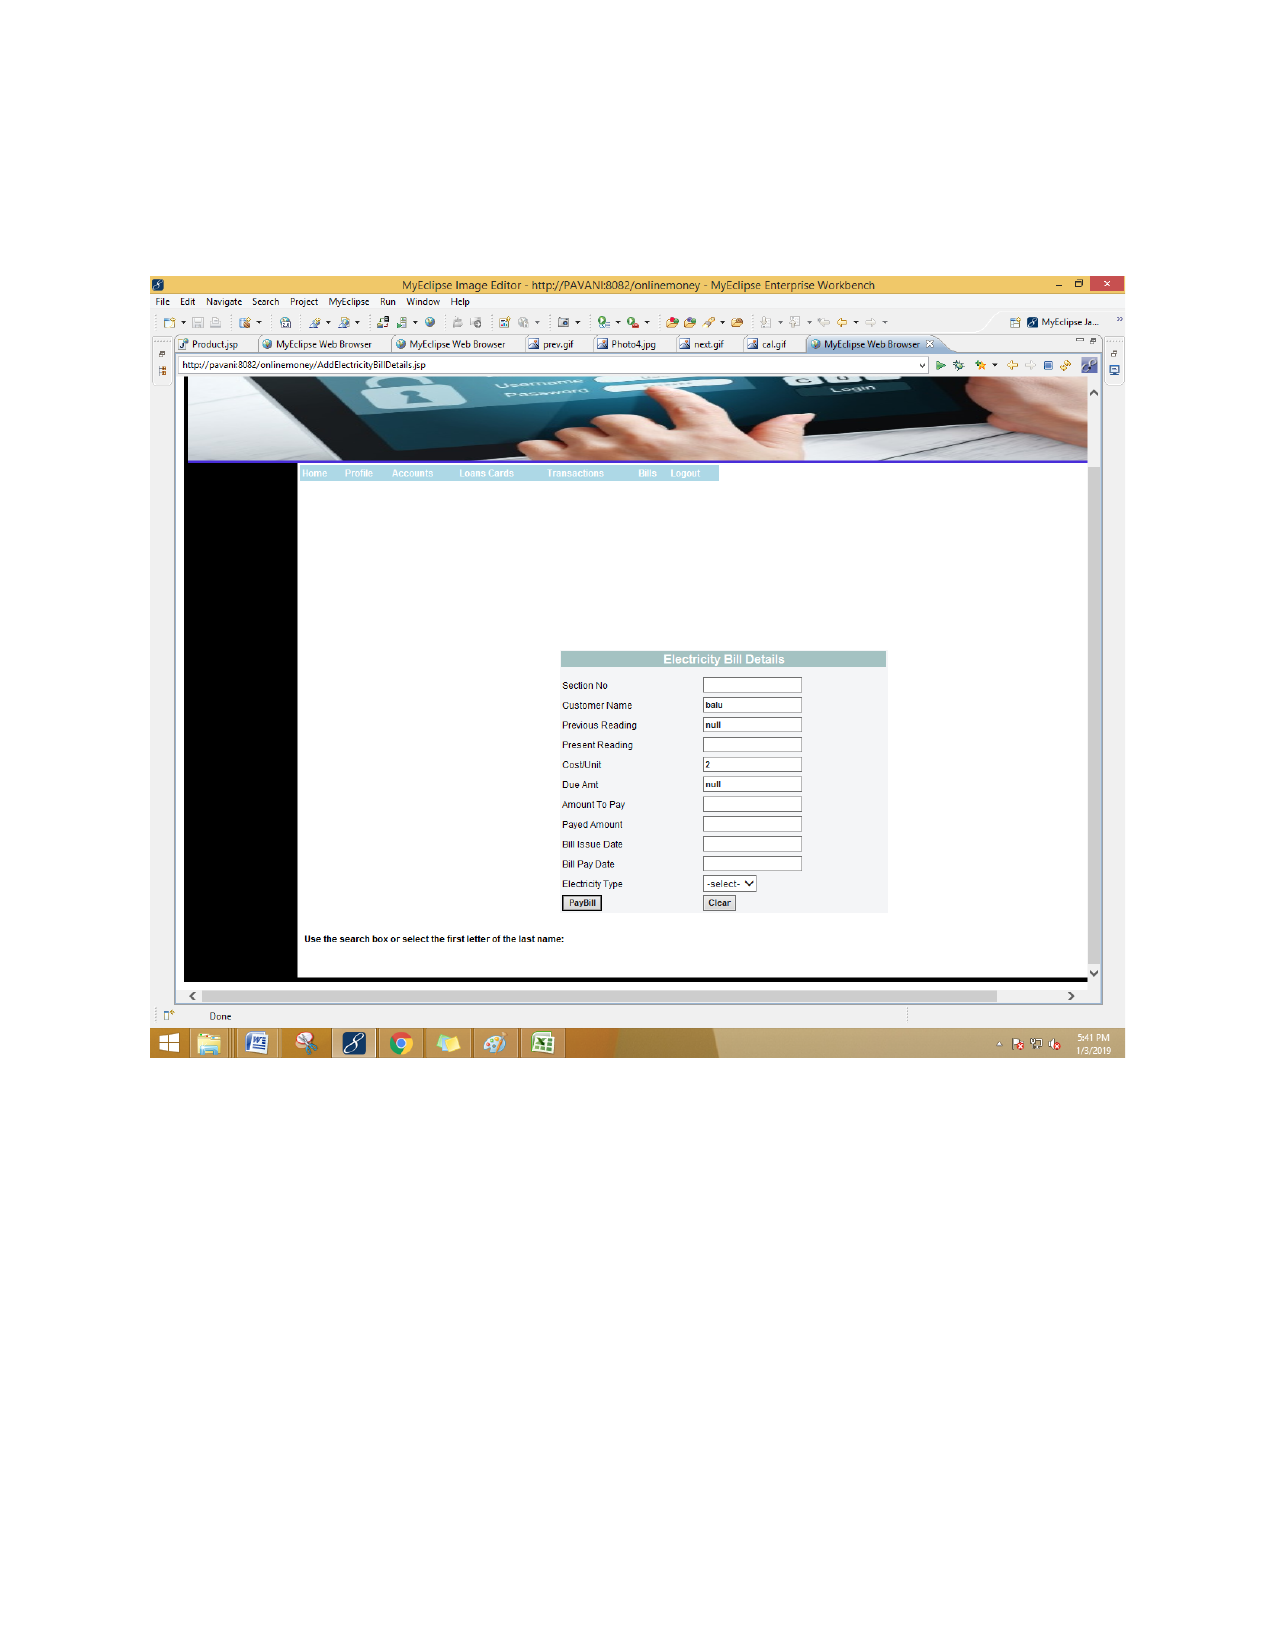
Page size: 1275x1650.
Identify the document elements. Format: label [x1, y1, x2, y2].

picture [150, 276, 1125, 1058]
